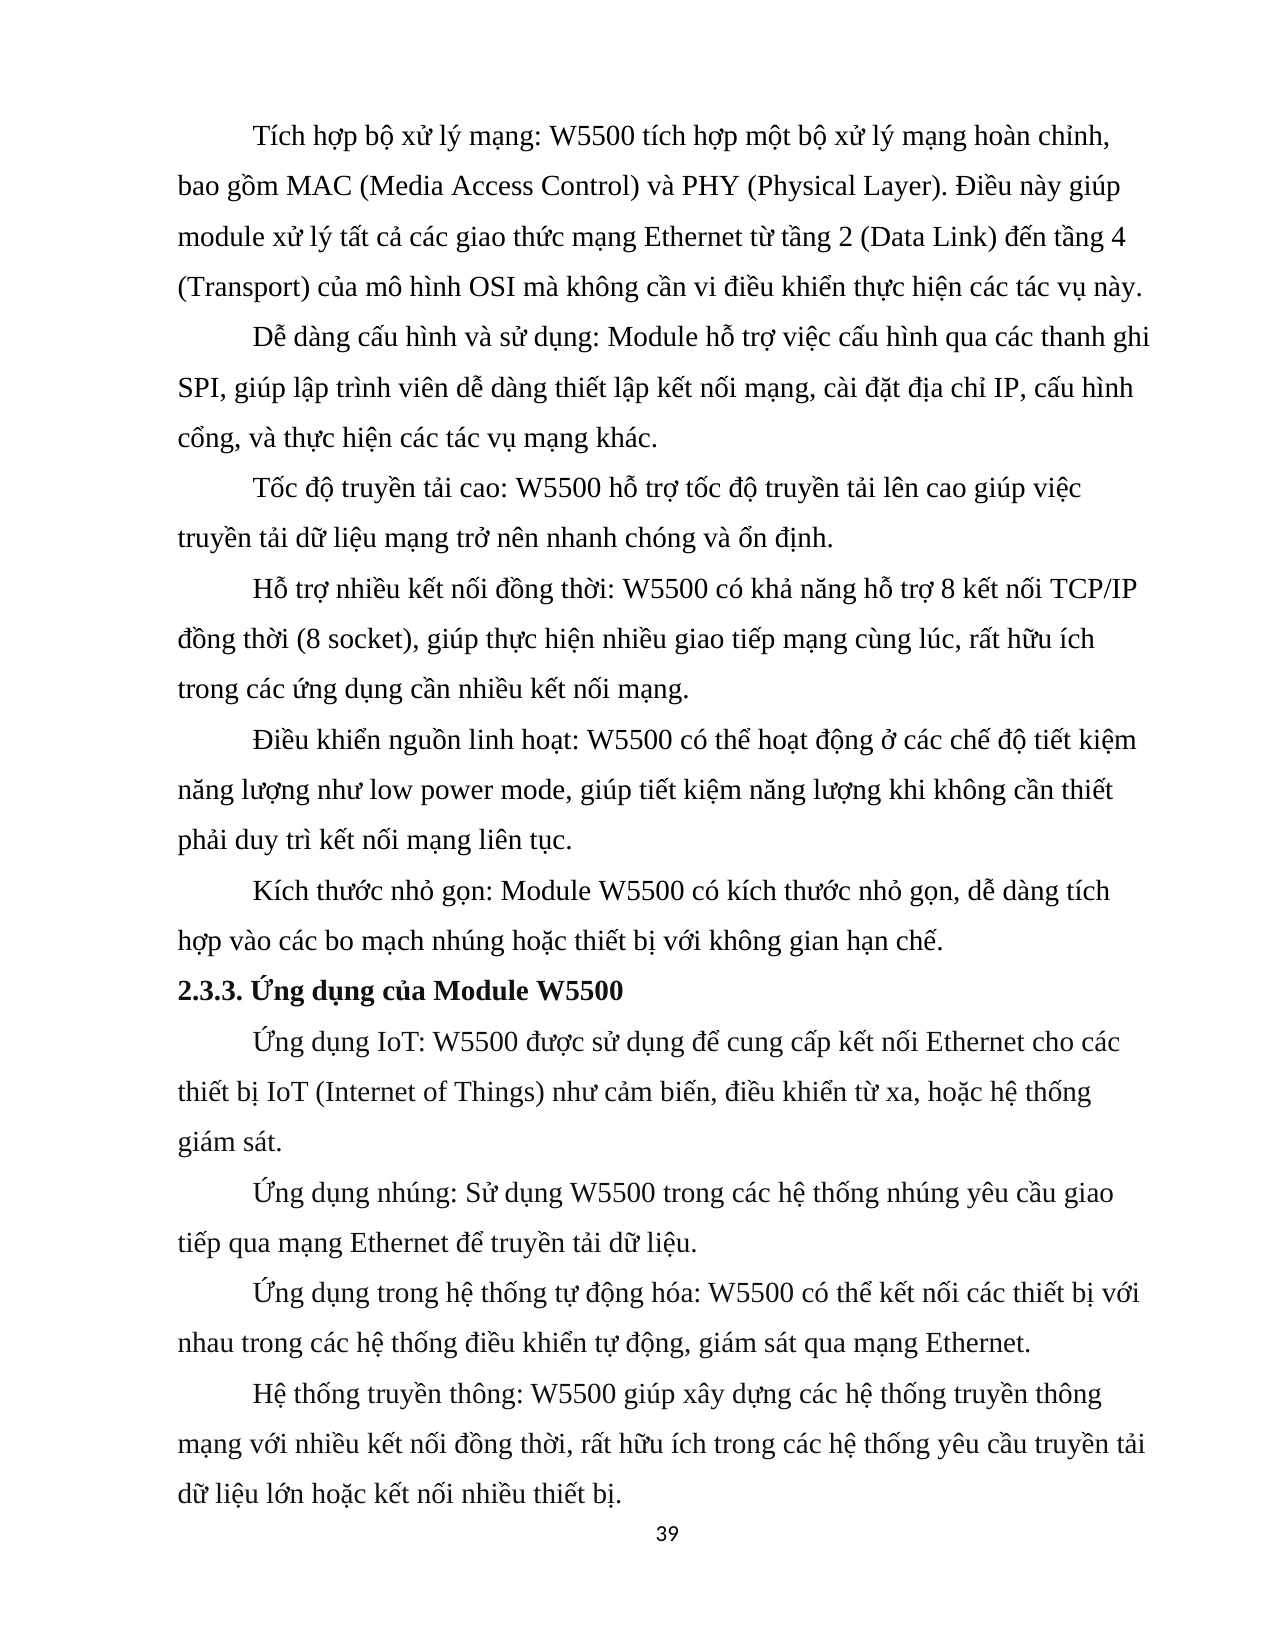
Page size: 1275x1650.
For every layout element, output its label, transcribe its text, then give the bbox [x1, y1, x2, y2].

list Ứng dụng IoT: W5500 được sử dụng để cung cấp kết nối Ethernet cho các thiết bị IoT (Internet of Things) như cảm biến, điều khiển từ xa, hoặc hệ thống giám sát. [177, 1024, 1157, 1158]
subtitle 2.3.3. Ứng dụng của Module W5500 [177, 973, 1157, 1007]
list Ứng dụng nhúng: Sử dụng W5500 trong các hệ thống nhúng yêu cầu giao tiếp qua mạng Ethernet để truyền tải dữ liệu. [177, 1175, 1157, 1258]
text Tốc độ truyền tải cao: W5500 hỗ trợ tốc độ truyền tải lên cao giúp việc truyền tải dữ liệu mạng trở nên nhanh chóng và ổn định. [177, 470, 1157, 554]
text Tích hợp bộ xử lý mạng: W5500 tích hợp một bộ xử lý mạng hoàn chỉnh, bao gồm MAC (Media Access Control) và PHY (Physical Layer). Điều này giúp module xử lý tất cả các giao thức mạng Ethernet từ tầng 2 (Data Link) đến tầng 4 (Transport) của mô hình OSI mà không cần vi điều khiển thực hiện các tác vụ này. [177, 118, 1157, 303]
text Kích thước nhỏ gọn: Module W5500 có kích thước nhỏ gọn, dễ dàng tích hợp vào các bo mạch nhúng hoặc thiết bị với không gian hạn chế. [177, 873, 1157, 957]
list Hệ thống truyền thông: W5500 giúp xây dựng các hệ thống truyền thông mạng với nhiều kết nối đồng thời, rất hữu ích trong các hệ thống yêu cầu truyền tải dữ liệu lớn hoặc kết nối nhiều thiết bị. [177, 1376, 1157, 1510]
list Ứng dụng trong hệ thống tự động hóa: W5500 có thể kết nối các thiết bị với nhau trong các hệ thống điều khiển tự động, giám sát qua mạng Ethernet. [177, 1275, 1157, 1359]
text Hỗ trợ nhiều kết nối đồng thời: W5500 có khả năng hỗ trợ 8 kết nối TCP/IP đồng thời (8 socket), giúp thực hiện nhiều giao tiếp mạng cùng lúc, rất hữu ích trong các ứng dụng cần nhiều kết nối mạng. [177, 571, 1157, 705]
text Điều khiển nguồn linh hoạt: W5500 có thể hoạt động ở các chế độ tiết kiệm năng lượng như low power mode, giúp tiết kiệm năng lượng khi không cần thiết phải duy trì kết nối mạng liên tục. [177, 722, 1157, 856]
text Dễ dàng cấu hình và sử dụng: Module hỗ trợ việc cấu hình qua các thanh ghi SPI, giúp lập trình viên dễ dàng thiết lập kết nối mạng, cài đặt địa chỉ IP, cấu hình cổng, và thực hiện các tác vụ mạng khác. [177, 319, 1157, 453]
